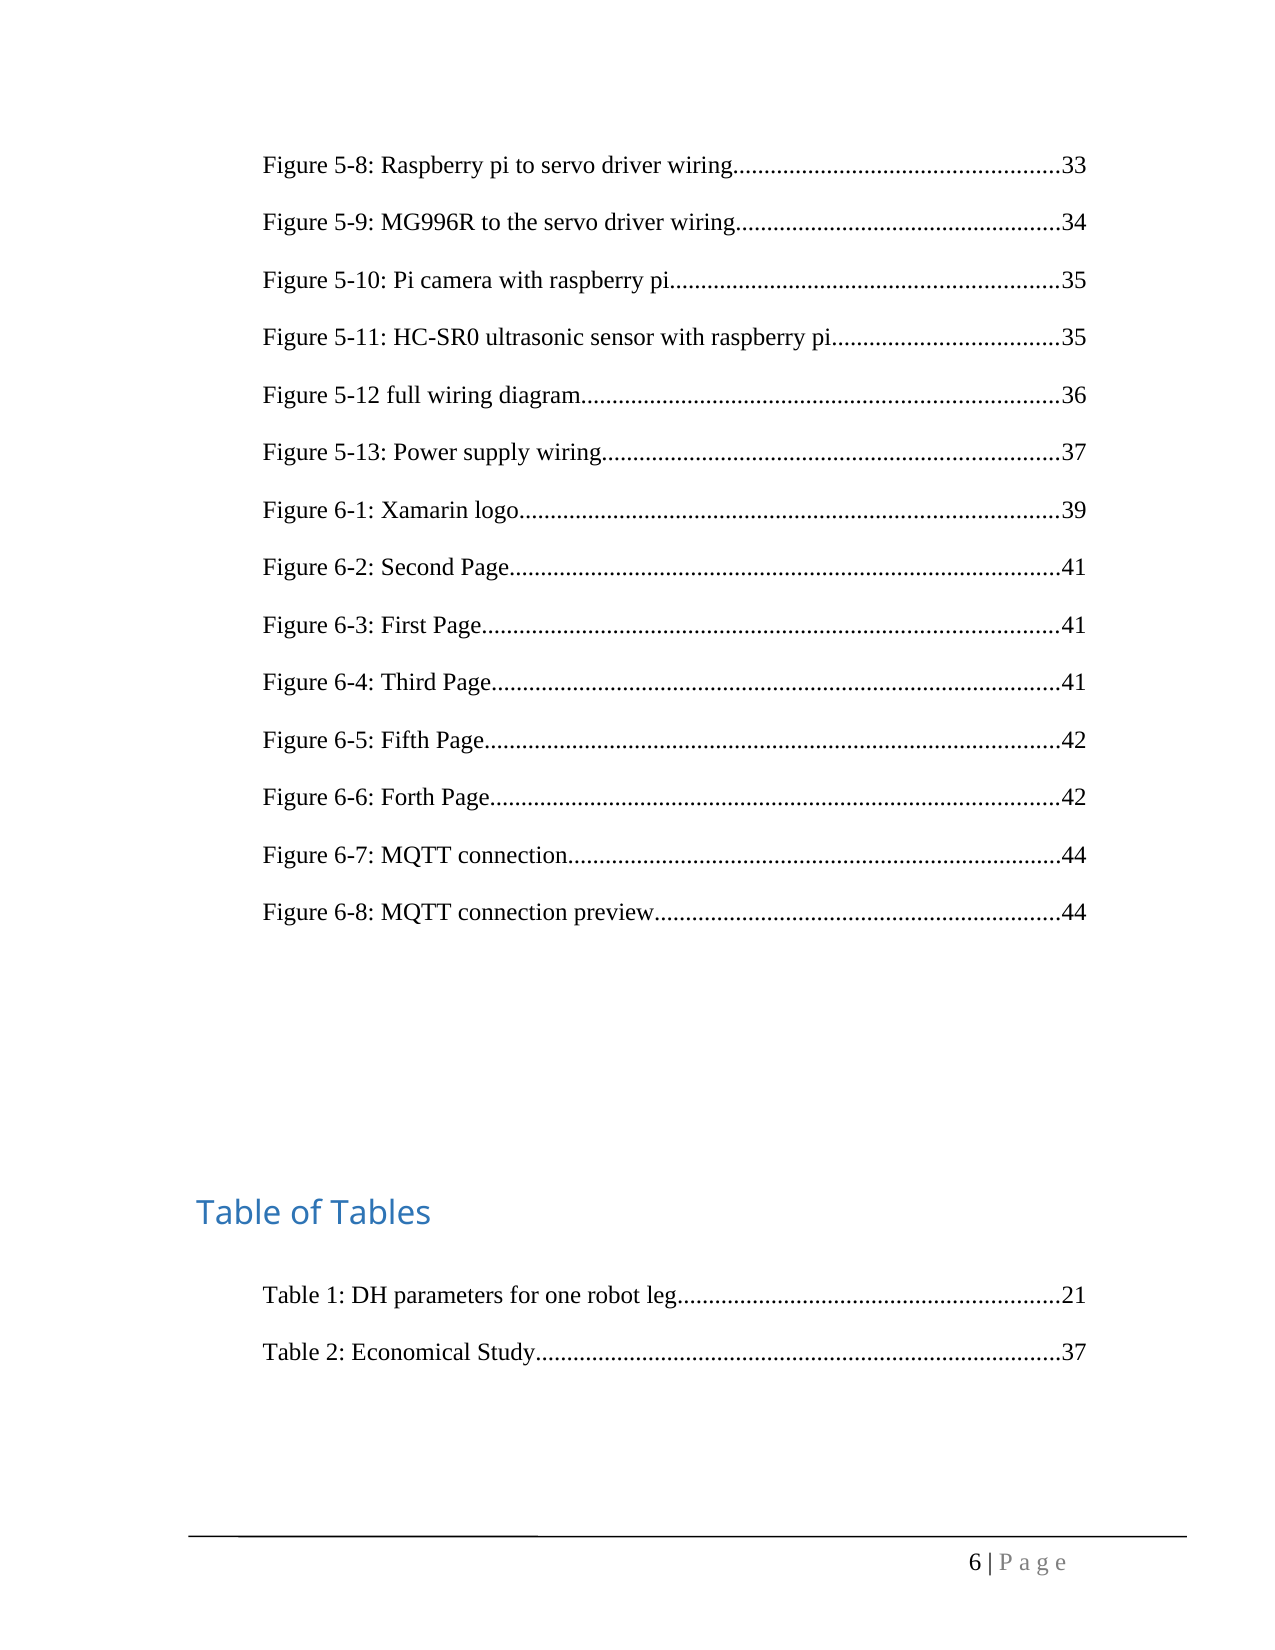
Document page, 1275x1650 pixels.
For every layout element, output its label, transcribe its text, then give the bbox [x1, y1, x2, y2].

text Figure ‎5-12 full wiring diagram 36 [187, 380, 1087, 409]
text Figure ‎6-5: Fifth Page 42 [187, 725, 1087, 754]
text Figure ‎5-9: MG996R to the servo driver wiring 34 [187, 207, 1087, 236]
text Figure ‎6-1: Xamarin logo 39 [187, 495, 1087, 524]
text Figure ‎6-2: Second Page 41 [187, 552, 1087, 581]
text Figure ‎5-8: Raspberry pi to servo driver wiring 33 [187, 150, 1087, 179]
text Figure ‎5-13: Power supply wiring 37 [187, 437, 1087, 466]
text Figure ‎6-7: MQTT connection 44 [187, 840, 1087, 869]
text Figure ‎6-3: First Page 41 [187, 610, 1087, 639]
text Figure ‎5-10: Pi camera with raspberry pi 35 [187, 265, 1087, 294]
text Table 2: Economical Study 37 [187, 1337, 1087, 1366]
text Table 1: DH parameters for one robot leg 21 [187, 1280, 1087, 1308]
text Figure ‎5-11: HC-SR0 ultrasonic sensor with raspberry pi 35 [187, 322, 1087, 351]
text Figure ‎6-8: MQTT connection preview 44 [187, 897, 1087, 926]
text Figure ‎6-4: Third Page 41 [187, 667, 1087, 696]
text Figure ‎6-6: Forth Page 42 [187, 782, 1087, 811]
subtitle Table of Tables [187, 1189, 1087, 1234]
